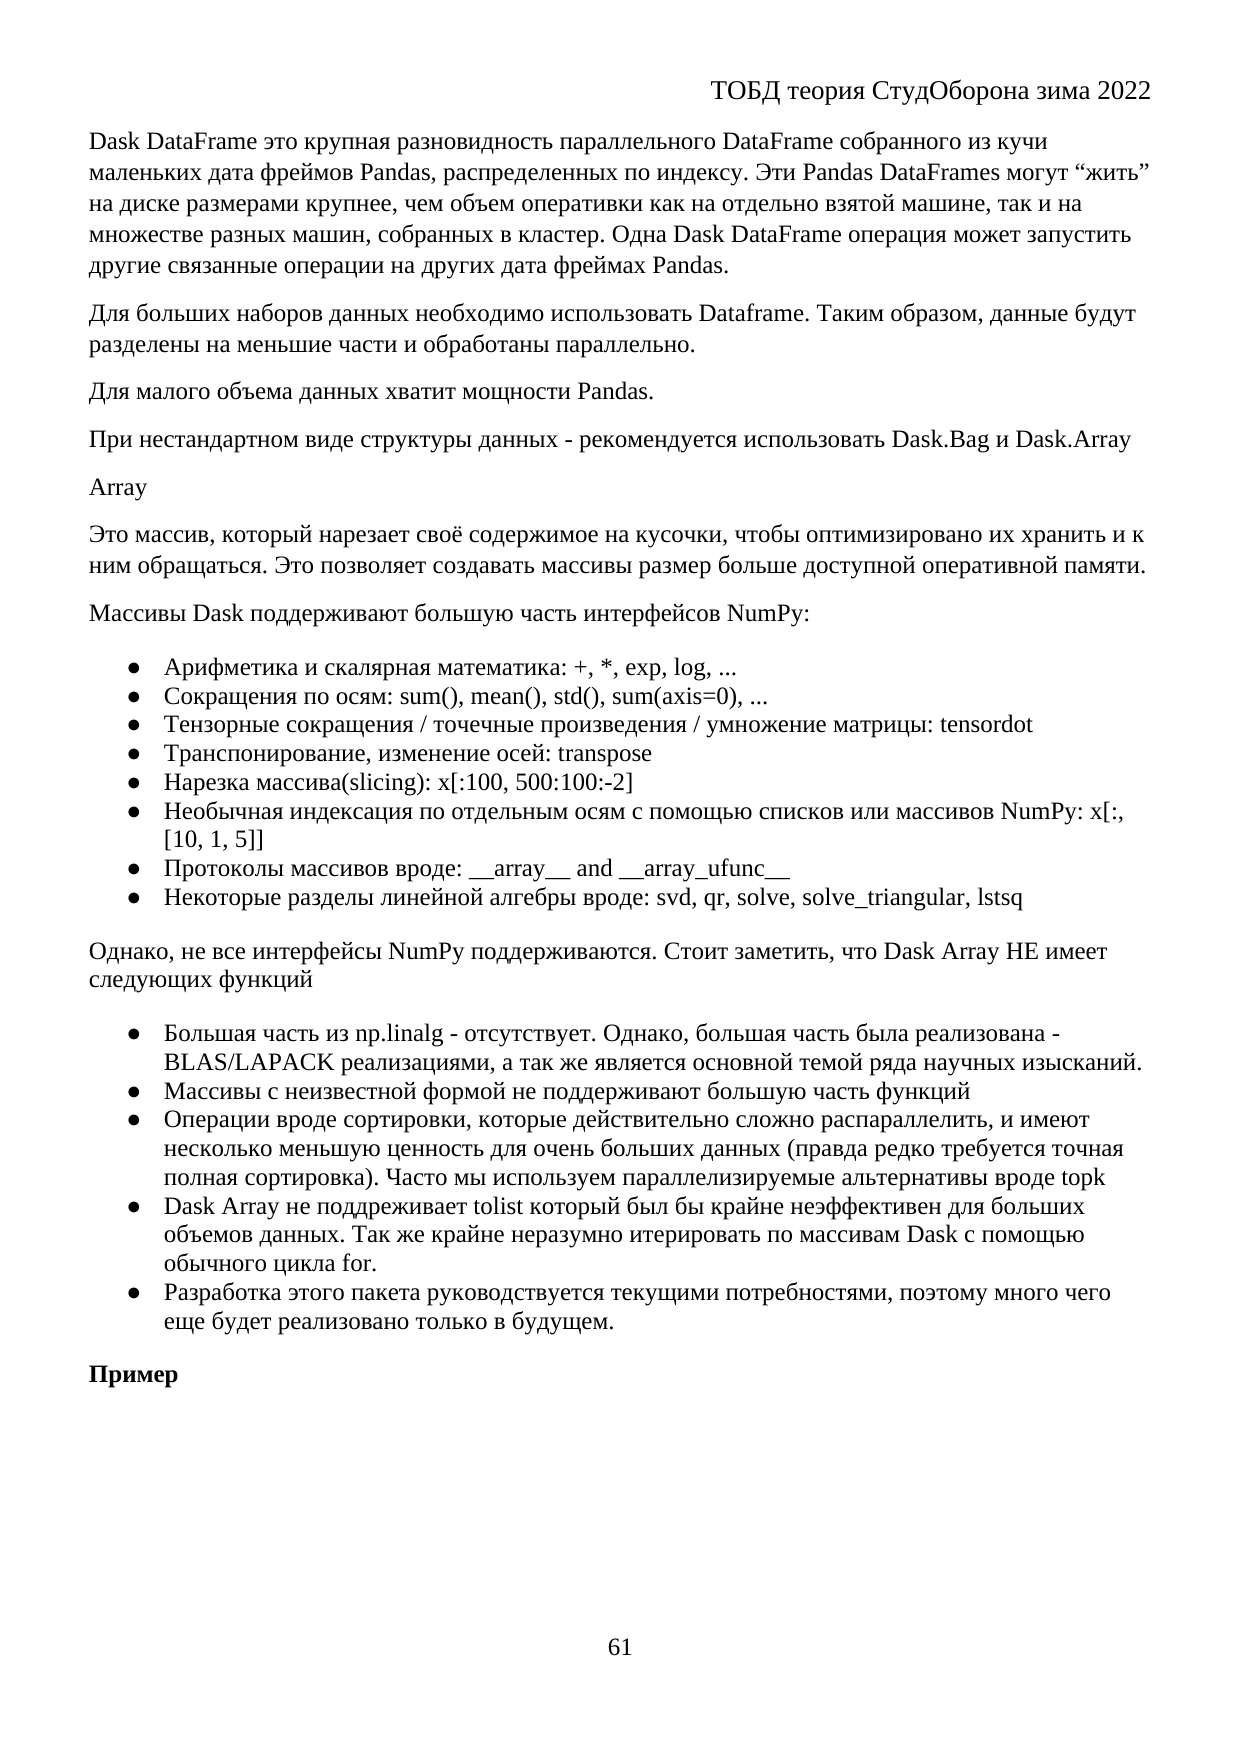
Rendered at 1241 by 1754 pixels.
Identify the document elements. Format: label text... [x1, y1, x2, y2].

text Для малого объема данных хватит мощности Pandas. [89, 376, 1152, 405]
list Некоторые разделы линейной алгебры вроде: svd, qr, solve, solve_triangular, lstsq [126, 882, 1152, 911]
list Большая часть из np.linalg - отсутствует. Однако, большая часть была реализована - BLAS/LAPACK реализациями, а так же является основной темой ряда научных изысканий. [126, 1018, 1152, 1076]
list Массивы с неизвестной формой не поддерживают большую часть функций [126, 1076, 1152, 1104]
text Это массив, который нарезает своё содержимое на кусочки, чтобы оптимизировано их хранить и к ним обращаться. Это позволяет создавать массивы размер больше доступной оперативной памяти. [89, 519, 1152, 579]
list Сокращения по осям: sum(), mean(), std(), sum(axis=0), ... [126, 681, 1152, 709]
list Dask Array не поддреживает tolist который был бы крайне неэффективен для больших объемов данных. Так же крайне неразумно итерировать по массивам Dask с помощью обычного цикла for. [126, 1191, 1152, 1277]
list Тензорные сокращения / точечные произведения / умножение матрицы: tensordot [126, 709, 1152, 738]
list Разработка этого пакета руководствуется текущими потребностями, поэтому много чего еще будет реализовано только в будущем. [126, 1277, 1152, 1334]
text Пример [89, 1359, 1152, 1388]
text Массивы Dask поддерживают большую часть интерфейсов NumPy: [89, 598, 1152, 627]
text Для больших наборов данных необходимо использовать Dataframe. Таким образом, данные будут разделены на меньшие части и обработаны параллельно. [89, 298, 1152, 357]
list Арифметика и скалярная математика: +, *, exp, log, ... [126, 652, 1152, 681]
text Dask DataFrame это крупная разновидность параллельного DataFrame собранного из кучи маленьких дата фреймов Pandas, распределенных по индексу. Эти Pandas DataFrames могут “жить” на диске размерами крупнее, чем объем оперативки как на отдельно взятой машине, так и на множестве разных машин, собранных в кластер. Одна Dask DataFrame операция может запустить другие связанные операции на других дата фреймах Pandas. [89, 126, 1152, 279]
text Однако, не все интерфейсы NumPy поддерживаются. Стоит заметить, что Dask Array НЕ имеет следующих функций [89, 936, 1152, 993]
list Транспонирование, изменение осей: transpose [126, 738, 1152, 767]
list Операции вроде сортировки, которые действительно сложно распараллелить, и имеют несколько меньшую ценность для очень больших данных (правда редко требуется точная полная сортировка). Часто мы используем параллелизируемые альтернативы вроде topk [126, 1104, 1152, 1191]
list Необычная индексация по отдельным осям с помощью списков или массивов NumPy: x[:, [10, 1, 5]] [126, 796, 1152, 853]
text При нестандартном виде структуры данных - рекомендуется использовать Dask.Bag и Dask.Array [89, 424, 1152, 453]
list Нарезка массива(slicing): x[:100, 500:100:-2] [126, 767, 1152, 796]
list Протоколы массивов вроде: __array__ and __array_ufunc__ [126, 853, 1152, 882]
